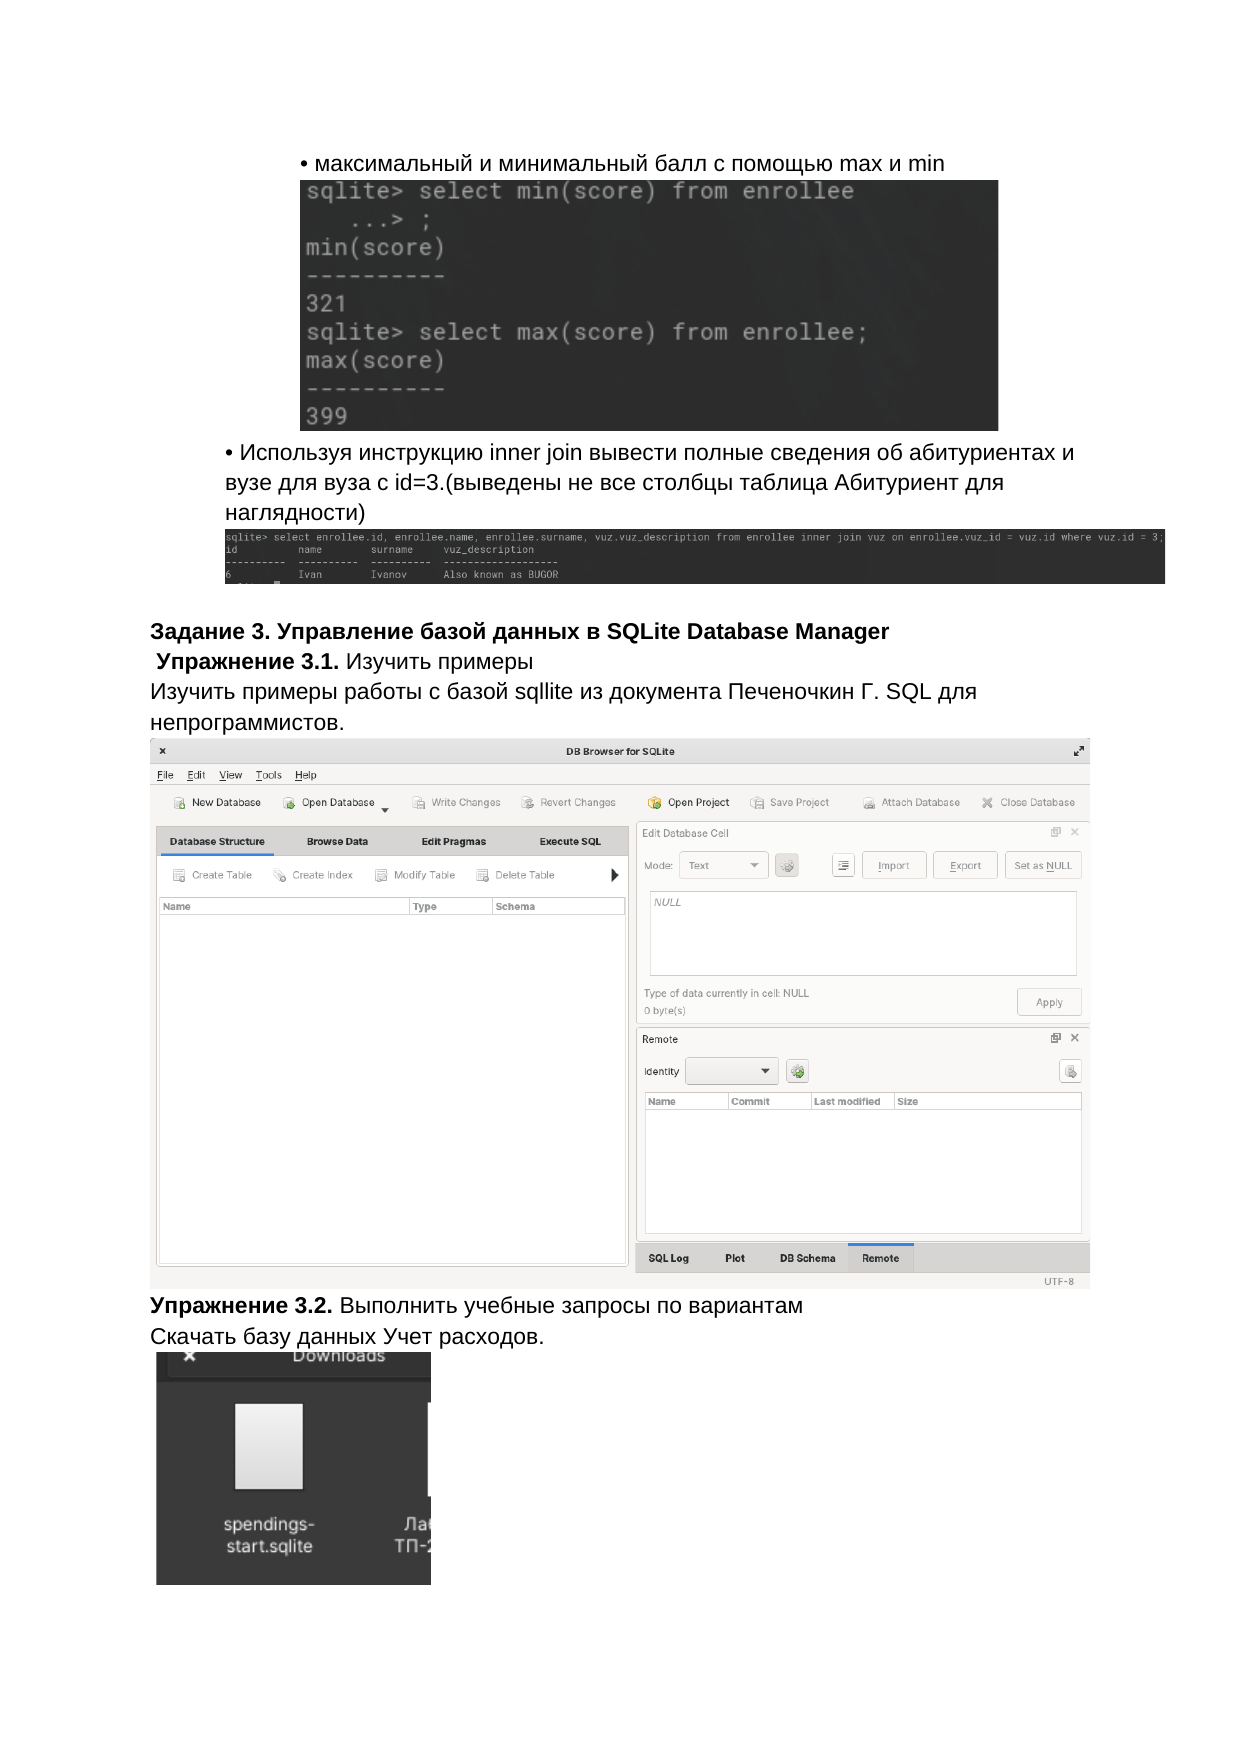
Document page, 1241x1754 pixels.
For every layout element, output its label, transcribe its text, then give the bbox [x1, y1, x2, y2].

text Упражнение 3.2. Выполнить учебные запросы по вариантам [150, 1292, 1090, 1319]
text Задание 3. Управление базой данных в SQLite Database Manager [150, 618, 1090, 644]
picture [300, 180, 999, 431]
text Упражнение 3.1. Изучить примеры [150, 648, 1090, 674]
text Изучить примеры работы с базой sqllite из документа Печеночкин Г. SQL для непрограммистов. [150, 678, 1090, 735]
picture [225, 529, 1166, 584]
text Скачать базу данных Учет расходов. [150, 1323, 1090, 1349]
picture [156, 1352, 431, 1585]
text • Используя инструкцию inner join вывести полные сведения об абитуриентах и вузе для вуза с id=3.(выведены не все столбцы таблица Абитуриент для наглядности) [225, 439, 1090, 529]
picture [150, 738, 1091, 1289]
